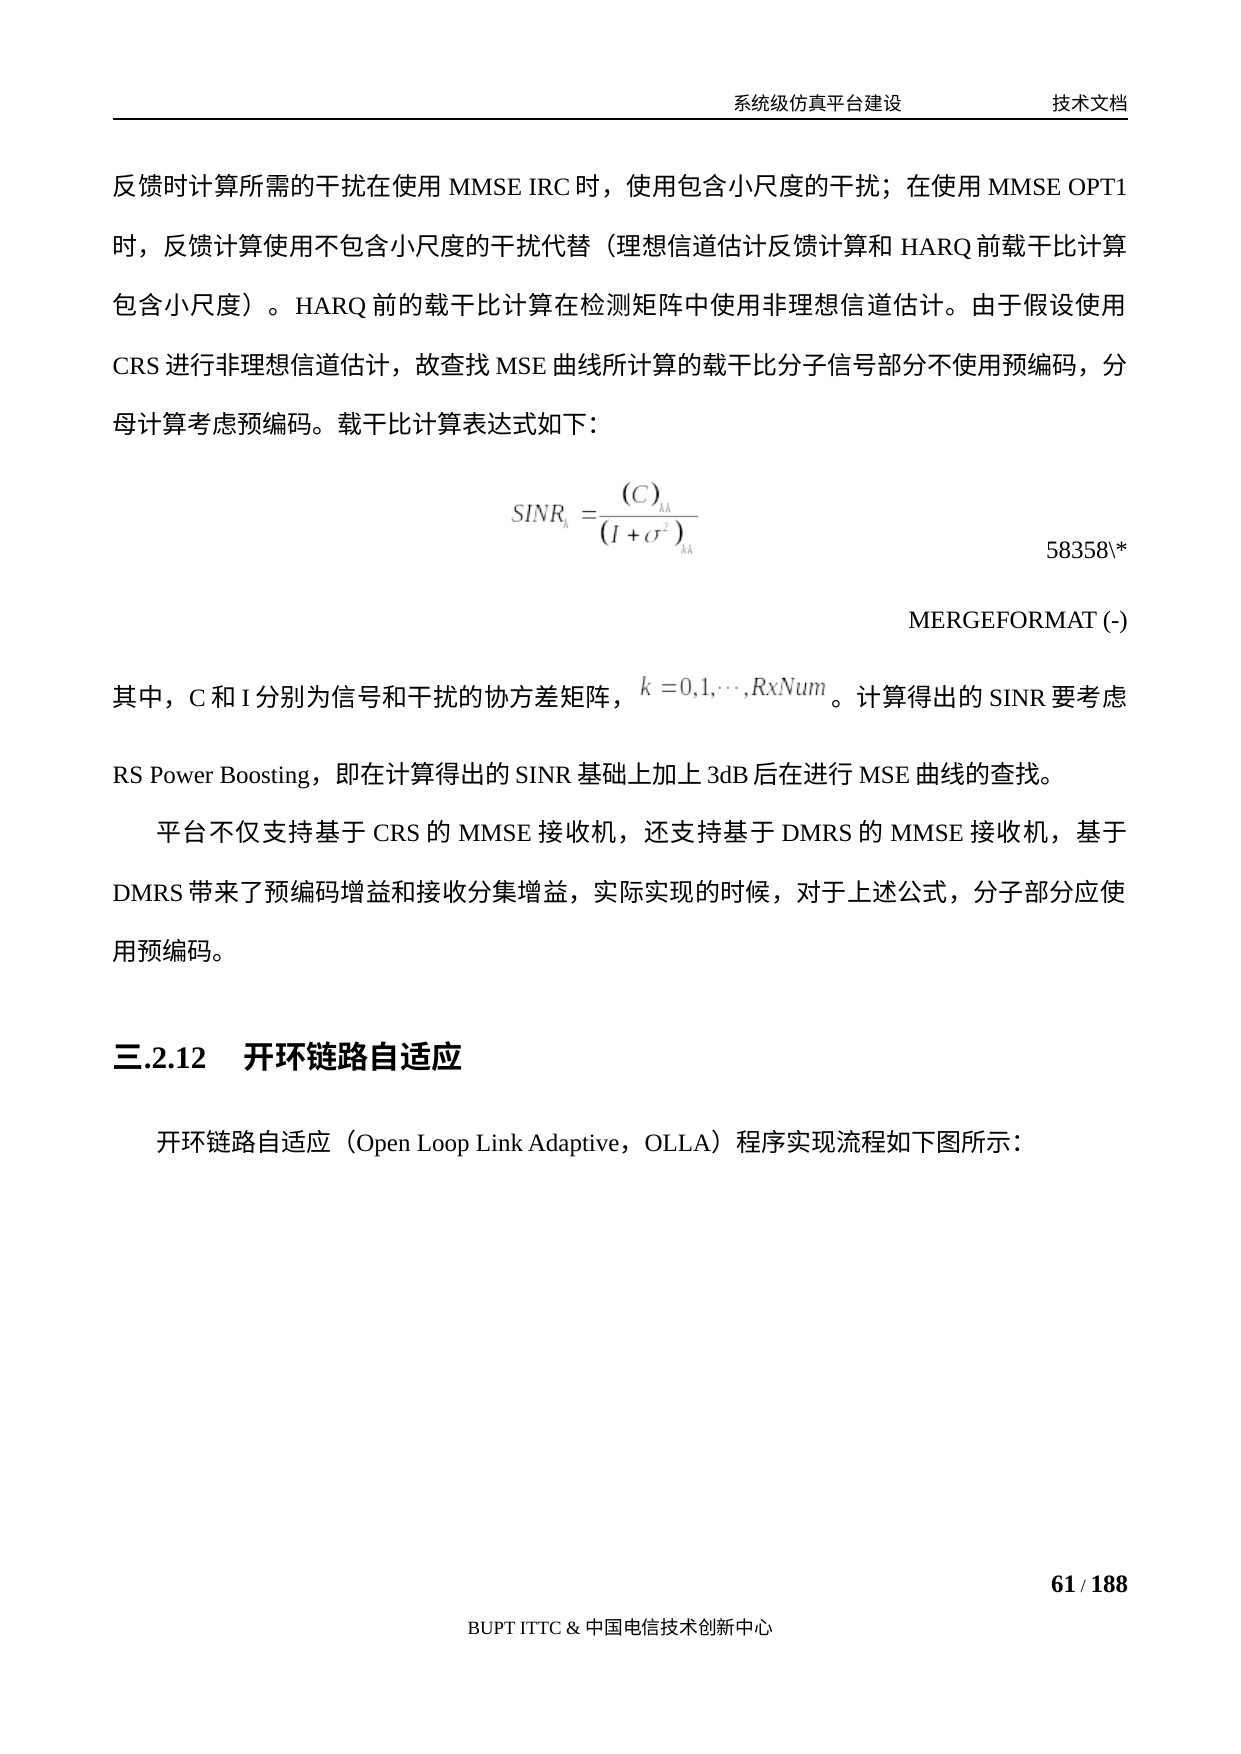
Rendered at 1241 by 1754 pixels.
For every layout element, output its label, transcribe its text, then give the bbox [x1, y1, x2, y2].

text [112, 165, 1128, 443]
text 其中，C和I分别为信号和干扰的协方差矩阵，。计算得出的SINR要考虑RS Power Boosting，即在计算得出的SINR基础上加上3dB后在进行MSE曲线的查找。 [112, 654, 1128, 793]
